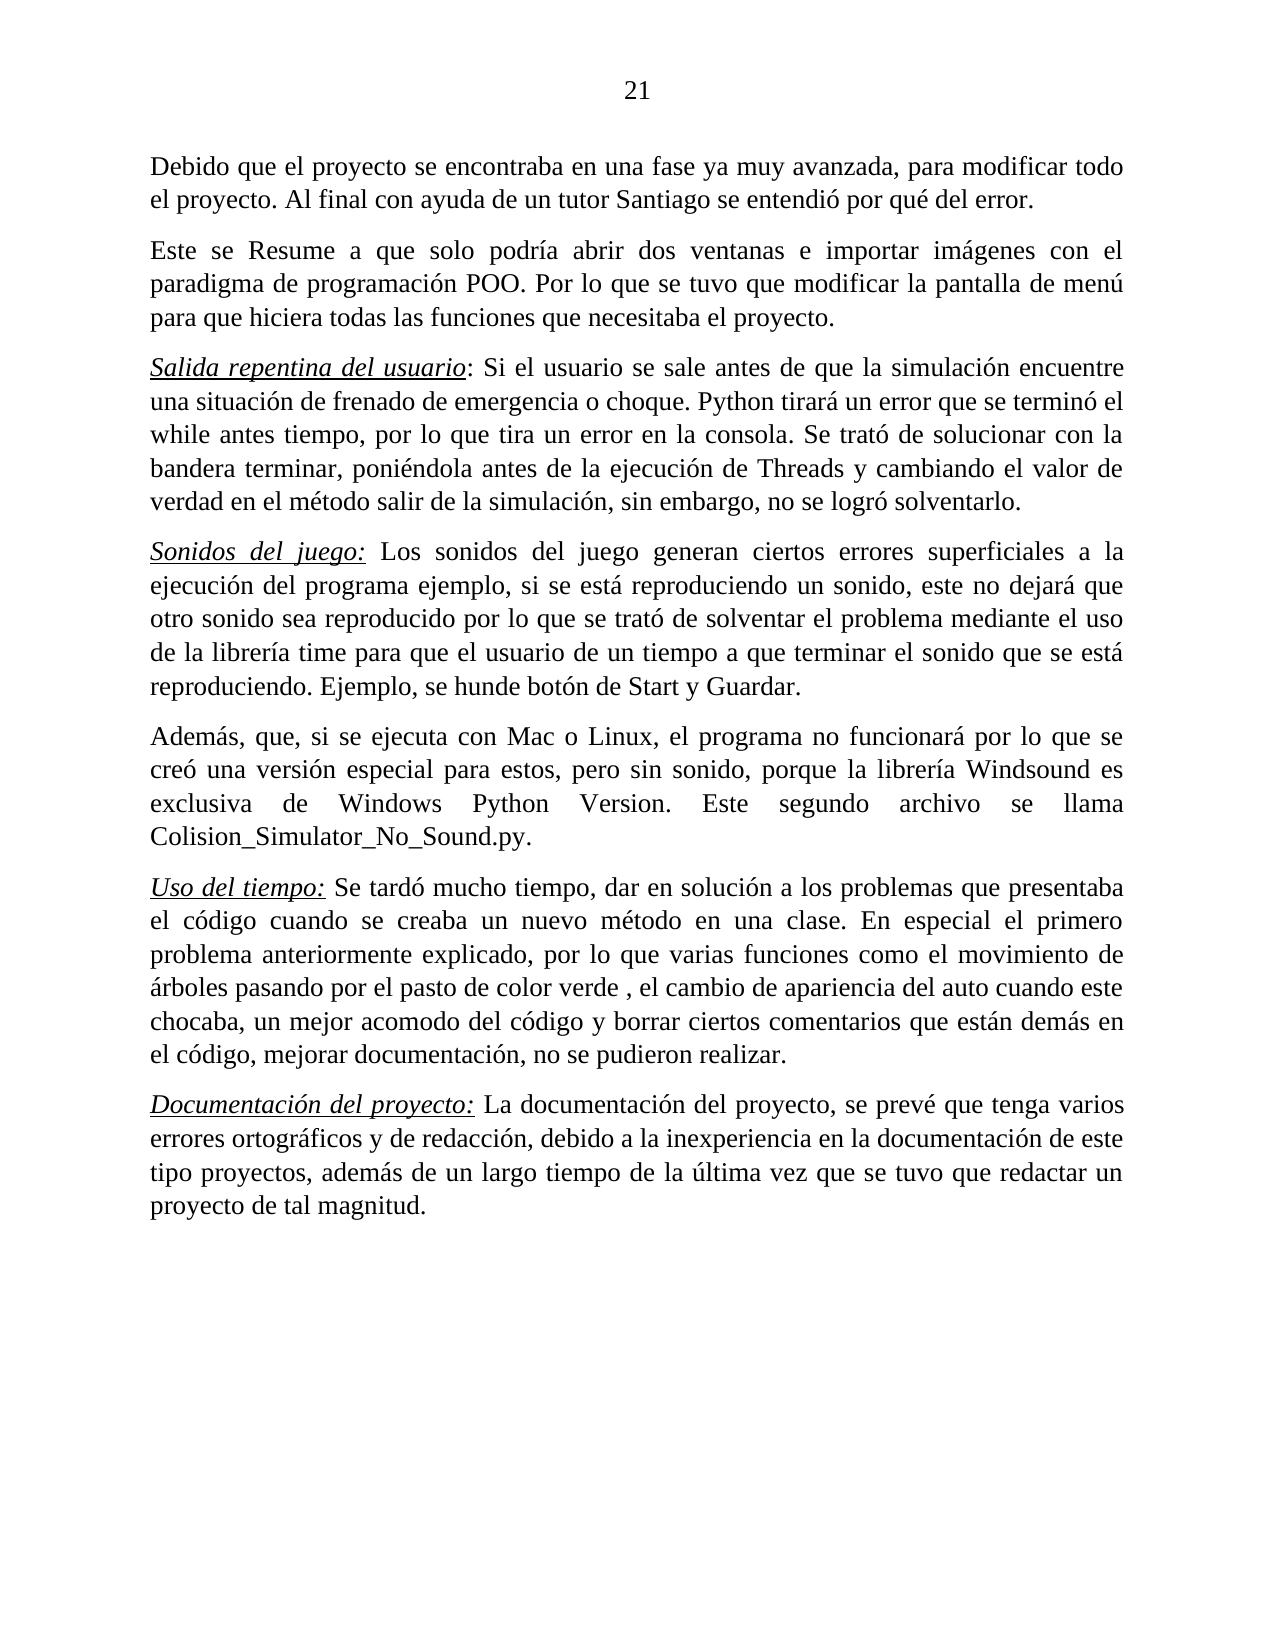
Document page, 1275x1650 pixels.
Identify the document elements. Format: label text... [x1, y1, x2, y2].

text Documentación del proyecto: La documentación del proyecto, se prevé que tenga varios errores ortográficos y de redacción, debido a la inexperiencia en la documentación de este tipo proyectos, además de un largo tiempo de la última vez que se tuvo que redactar un proyecto de tal magnitud. [150, 1088, 1125, 1220]
text Uso del tiempo: Se tardó mucho tiempo, dar en solución a los problemas que presentaba el código cuando se creaba un nuevo método en una clase. En especial el primero problema anteriormente explicado, por lo que varias funciones como el movimiento de árboles pasando por el pasto de color verde , el cambio de apariencia del auto cuando este chocaba, un mejor acomodo del código y borrar ciertos comentarios que están demás en el código, mejorar documentación, no se pudieron realizar. [150, 871, 1125, 1069]
text Debido que el proyecto se encontraba en una fase ya muy avanzada, para modificar todo el proyecto. Al final con ayuda de un tutor Santiago se entendió por qué del error. [150, 150, 1125, 215]
text Además, que, si se ejecuta con Mac o Linux, el programa no funcionará por lo que se creó una versión especial para estos, pero sin sonido, porque la librería Windsound es exclusiva de Windows Python Version. Este segundo archivo se llama Colision_Simulator_No_Sound.py. [150, 720, 1125, 852]
text Salida repentina del usuario: Si el usuario se sale antes de que la simulación encuentre una situación de frenado de emergencia o choque. Python tirará un error que se terminó el while antes tiempo, por lo que tira un error en la consola. Se trató de solucionar con la bandera terminar, poniéndola antes de la ejecución de Threads y cambiando el valor de verdad en el método salir de la simulación, sin embargo, no se logró solventarlo. [150, 351, 1125, 516]
text Sonidos del juego: Los sonidos del juego generan ciertos errores superficiales a la ejecución del programa ejemplo, si se está reproduciendo un sonido, este no dejará que otro sonido sea reproducido por lo que se trató de solventar el problema mediante el uso de la librería time para que el usuario de un tiempo a que terminar el sonido que se está reproduciendo. Ejemplo, se hunde botón de Start y Guardar. [150, 535, 1125, 701]
text Este se Resume a que solo podría abrir dos ventanas e importar imágenes con el paradigma de programación POO. Por lo que se tuvo que modificar la pantalla de menú para que hiciera todas las funciones que necesitaba el proyecto. [150, 234, 1125, 332]
